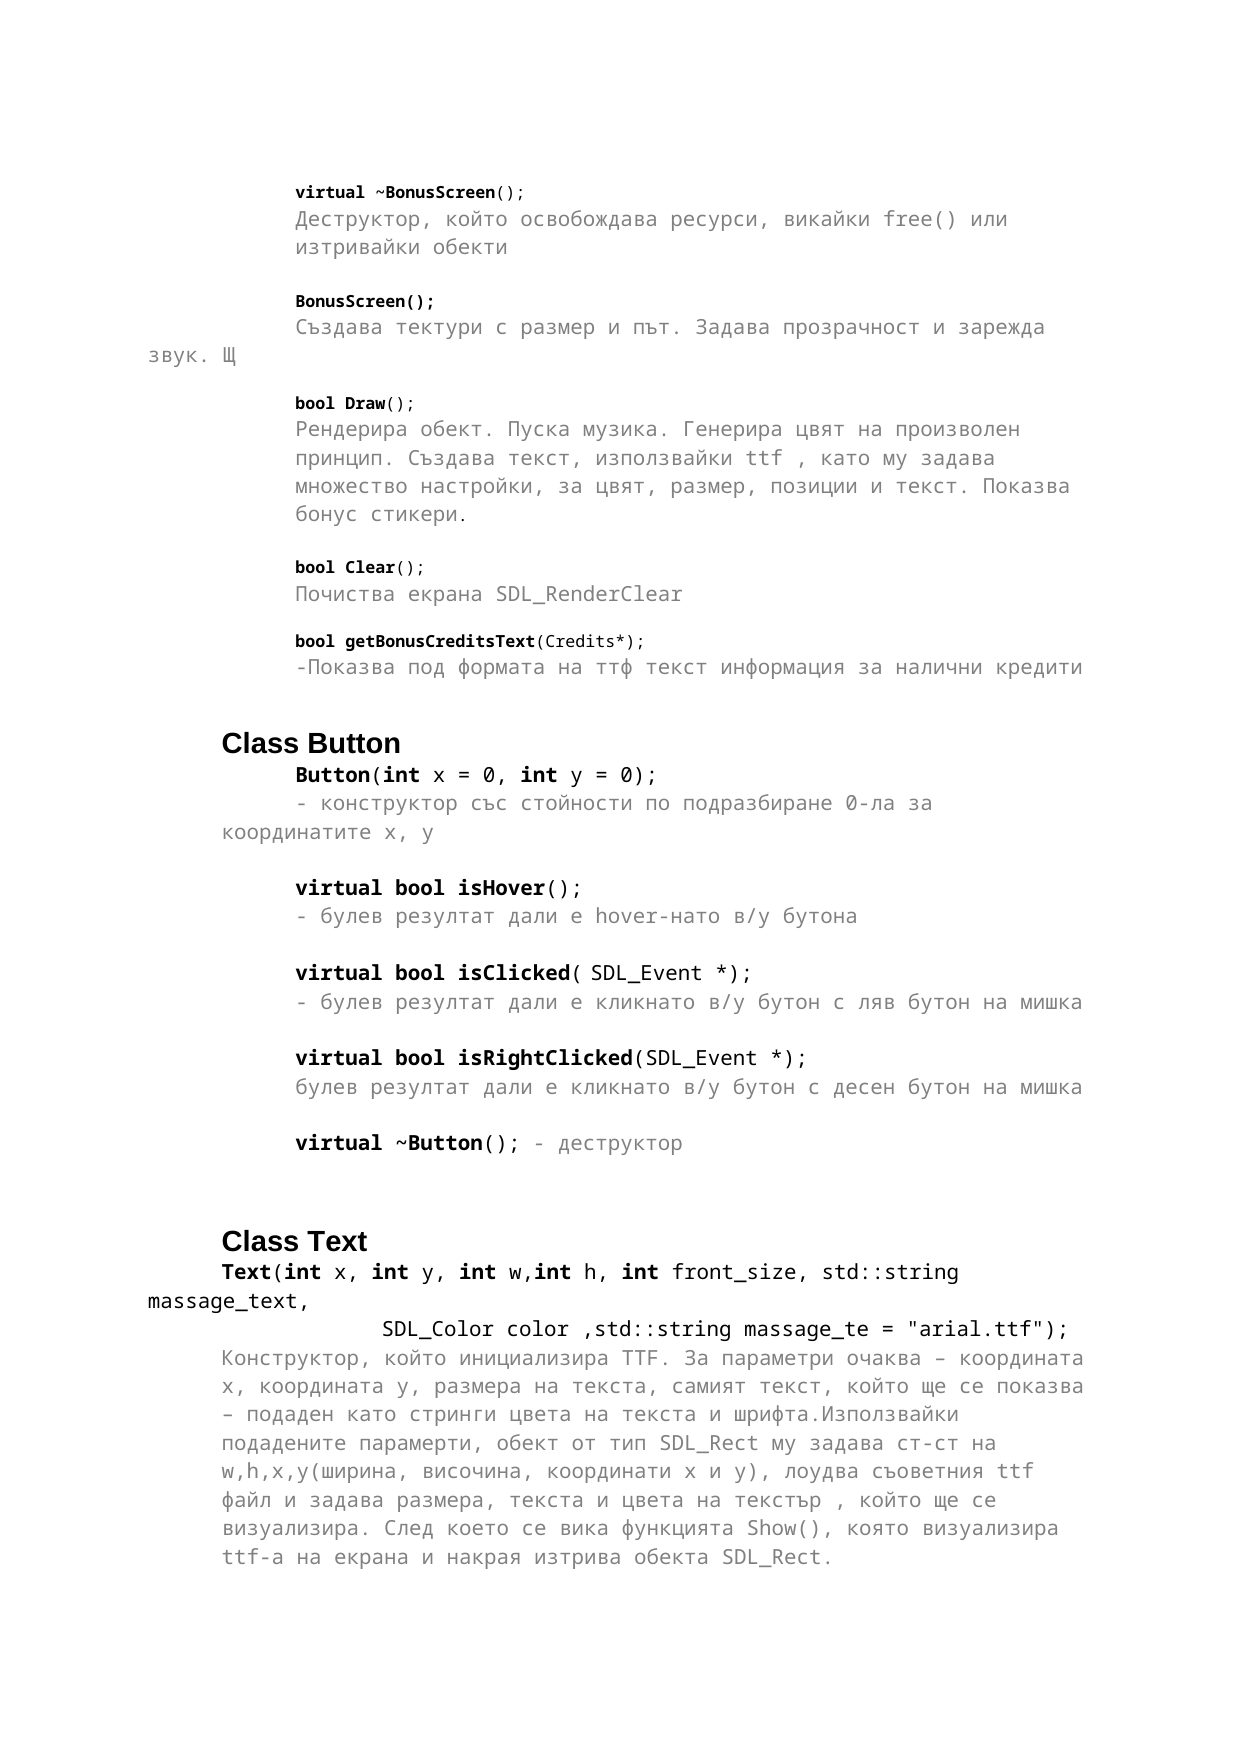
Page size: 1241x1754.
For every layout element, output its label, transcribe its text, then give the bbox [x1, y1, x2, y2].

text булев резултат дали е кликнато в/у бутон с десен бутон на мишка [221, 1072, 1093, 1100]
text Text(int x, int y, int w,int h, int front_size, std::string massage_text, [148, 1257, 1093, 1314]
text BonusScreen(); [148, 289, 1093, 312]
text Почиства екрана SDL_RenderClear [221, 579, 1093, 607]
text Class Button [221, 726, 1093, 760]
text - булев резултат дали е hover-нато в/у бутона [221, 902, 1093, 930]
text Създава тектури с размер и път. Задава прозрачност и зарежда звук. Щ [148, 312, 1093, 369]
text virtual bool isRightClicked(SDL_Event *); [221, 1043, 1093, 1072]
text SDL_Color color ,std::string massage_te = "arial.ttf"); [148, 1314, 1093, 1343]
text virtual ~BonusScreen(); [148, 181, 1093, 204]
text bool Clear(); [221, 556, 1093, 579]
text - конструктор със стойности по подразбиране 0-ла за координатите x, y [221, 788, 1093, 845]
text Class Text [221, 1224, 1093, 1257]
text -Показва под формата на ттф текст информация за налични кредити [221, 652, 1093, 681]
text Конструктор, който инициализира TTF. За параметри очаква – координата x, координата y, размера на текста, самият текст, който ще се показва – подаден като стринги цвета на текста и шрифта.Използвайки подадените парамерти, обект от тип SDL_Rect му задава ст-ст на w,h,x,y(ширина, височина, координати x и y), лоудва съоветния ttf файл и задава размера, текста и цвета на текстър , който ще се визуализира. След което се вика функцията Show(), която визуализира ttf-a на екрана и накрая изтрива обекта SDL_Rect. [221, 1343, 1093, 1570]
text Рендерира обект. Пуска музика. Генерира цвят на произволен принцип. Създава текст, използвайки ttf , като му задава множество настройки, за цвят, размер, позиции и текст. Показва бонус стикери. [295, 414, 1093, 528]
text virtual bool isHover(); [148, 873, 1093, 902]
text bool Draw(); [148, 391, 1093, 414]
text Button(int x = 0, int y = 0); [221, 760, 1093, 788]
text - булев резултат дали е кликнато в/у бутон с ляв бутон на мишка [221, 987, 1093, 1015]
text virtual ~Button(); - деструктор [221, 1128, 1093, 1157]
text bool getBonusCreditsText(Credits*); [221, 630, 1093, 652]
text virtual bool isClicked( SDL_Event *); [148, 958, 1093, 987]
text Деструктор, който освобождава ресурси, викайки free() или изтривайки обекти [295, 204, 1093, 261]
